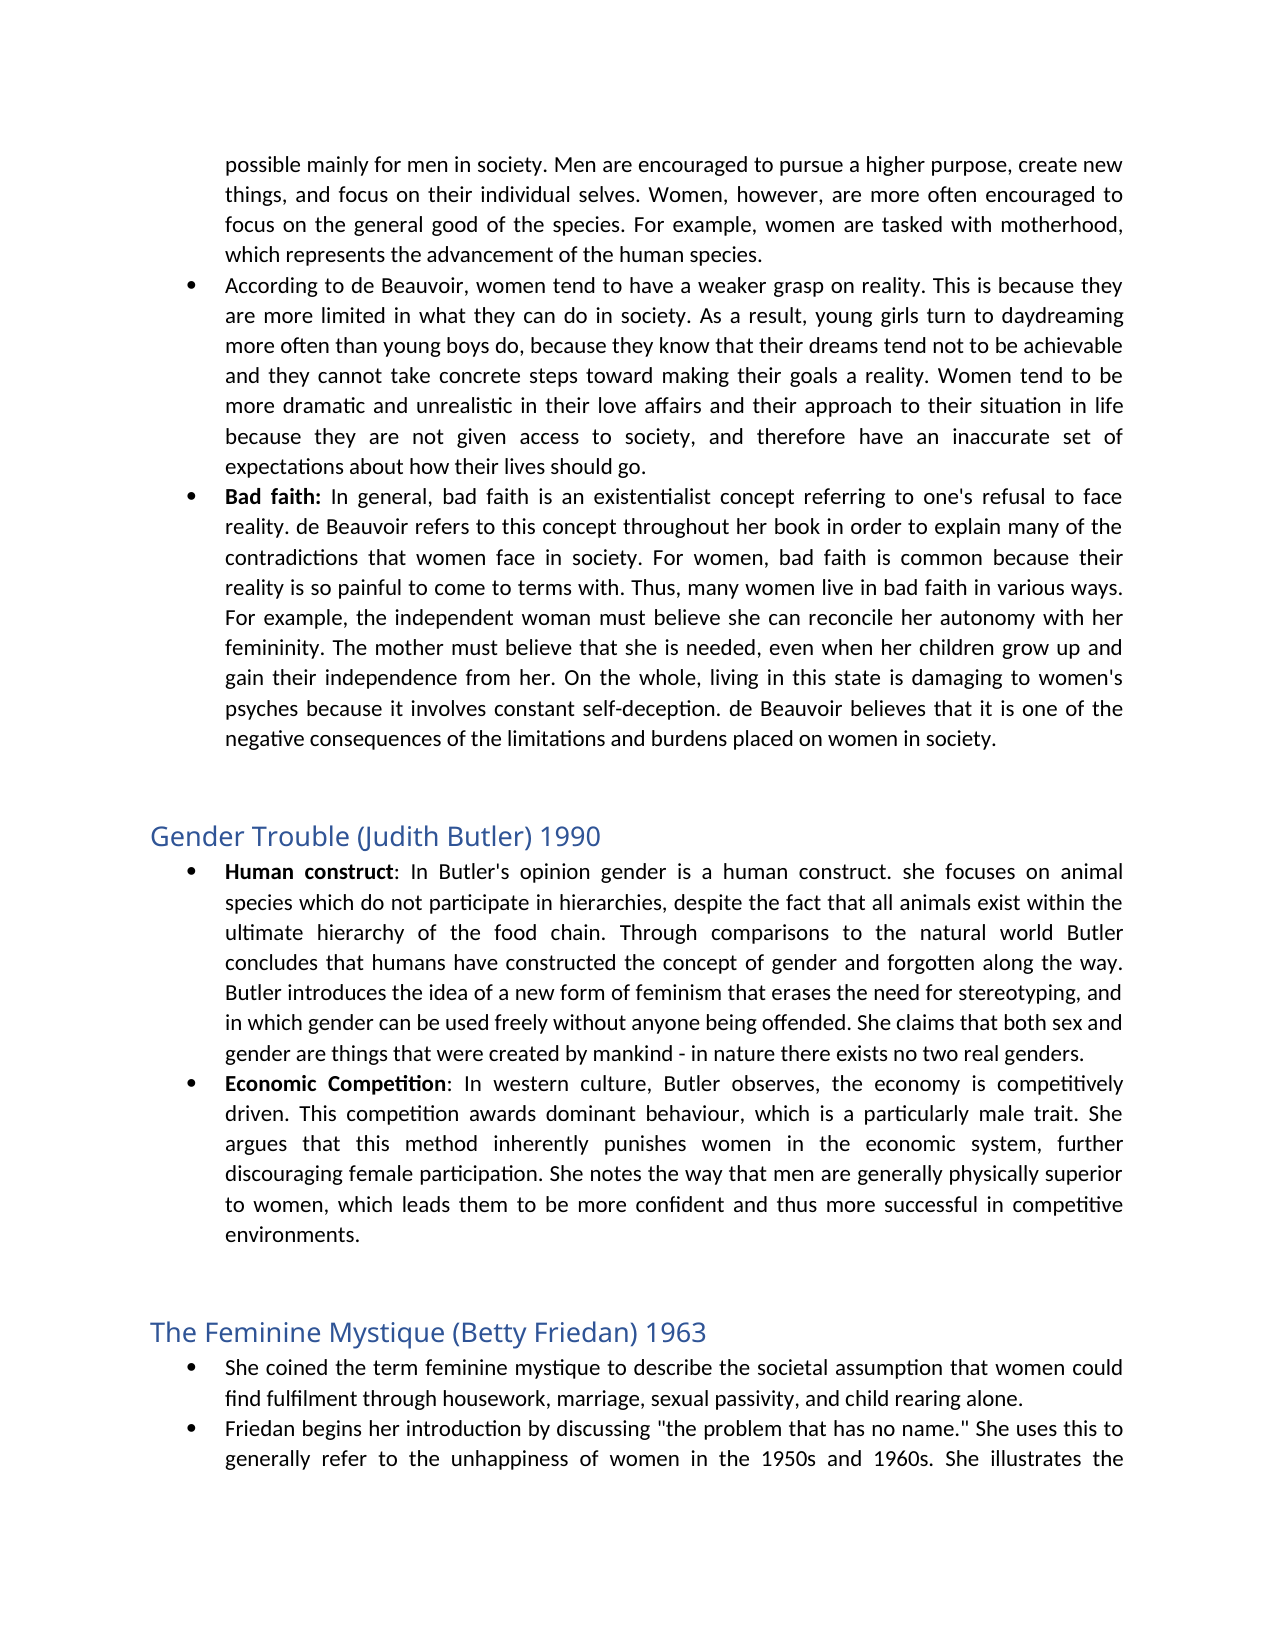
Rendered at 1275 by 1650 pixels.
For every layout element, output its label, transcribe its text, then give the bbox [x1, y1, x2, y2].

subtitle Gender Trouble (Judith Butler) 1990 [150, 818, 1125, 854]
list Human construct: In Butler's opinion gender is a human construct. she focuses on animal species which do not participate in hierarchies, despite the fact that all animals exist within the ultimate hierarchy of the food chain. Through comparisons to the natural world Butler concludes that humans have constructed the concept of gender and forgotten along the way. Butler introduces the idea of a new form of feminism that erases the need for stereotyping, and in which gender can be used freely without anyone being offended. She claims that both sex and gender are things that were created by mankind - in nature there exists no two real genders. [187, 857, 1125, 1067]
list She coined the term feminine mystique to describe the societal assumption that women could find fulfilment through housework, marriage, sexual passivity, and child rearing alone. [187, 1353, 1125, 1412]
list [187, 150, 1125, 269]
list According to de Beauvoir, women tend to have a weaker grasp on reality. This is because they are more limited in what they can do in society. As a result, young girls turn to daydreaming more often than young boys do, because they know that their dreams tend not to be achievable and they cannot take concrete steps toward making their goals a reality. Women tend to be more dramatic and unrealistic in their love affairs and their approach to their situation in life because they are not given access to society, and therefore have an inaccurate set of expectations about how their lives should go. [187, 271, 1125, 480]
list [187, 1414, 1125, 1472]
list Bad faith: In general, bad faith is an existentialist concept referring to one's refusal to face reality. de Beauvoir refers to this concept throughout her book in order to explain many of the contradictions that women face in society. For women, bad faith is common because their reality is so painful to come to terms with. Thus, many women live in bad faith in various ways. For example, the independent woman must believe she can reconcile her autonomy with her femininity. The mother must believe that she is needed, even when her children grow up and gain their independence from her. On the whole, living in this state is damaging to women's psyches because it involves constant self-deception. de Beauvoir believes that it is one of the negative consequences of the limitations and burdens placed on women in society. [187, 482, 1125, 752]
list Economic Competition: In western culture, Butler observes, the economy is competitively driven. This competition awards dominant behaviour, which is a particularly male trait. She argues that this method inherently punishes women in the economic system, further discouraging female participation. She notes the way that men are generally physically superior to women, which leads them to be more confident and thus more successful in competitive environments. [187, 1069, 1125, 1248]
subtitle The Feminine Mystique (Betty Friedan) 1963 [150, 1314, 1125, 1351]
